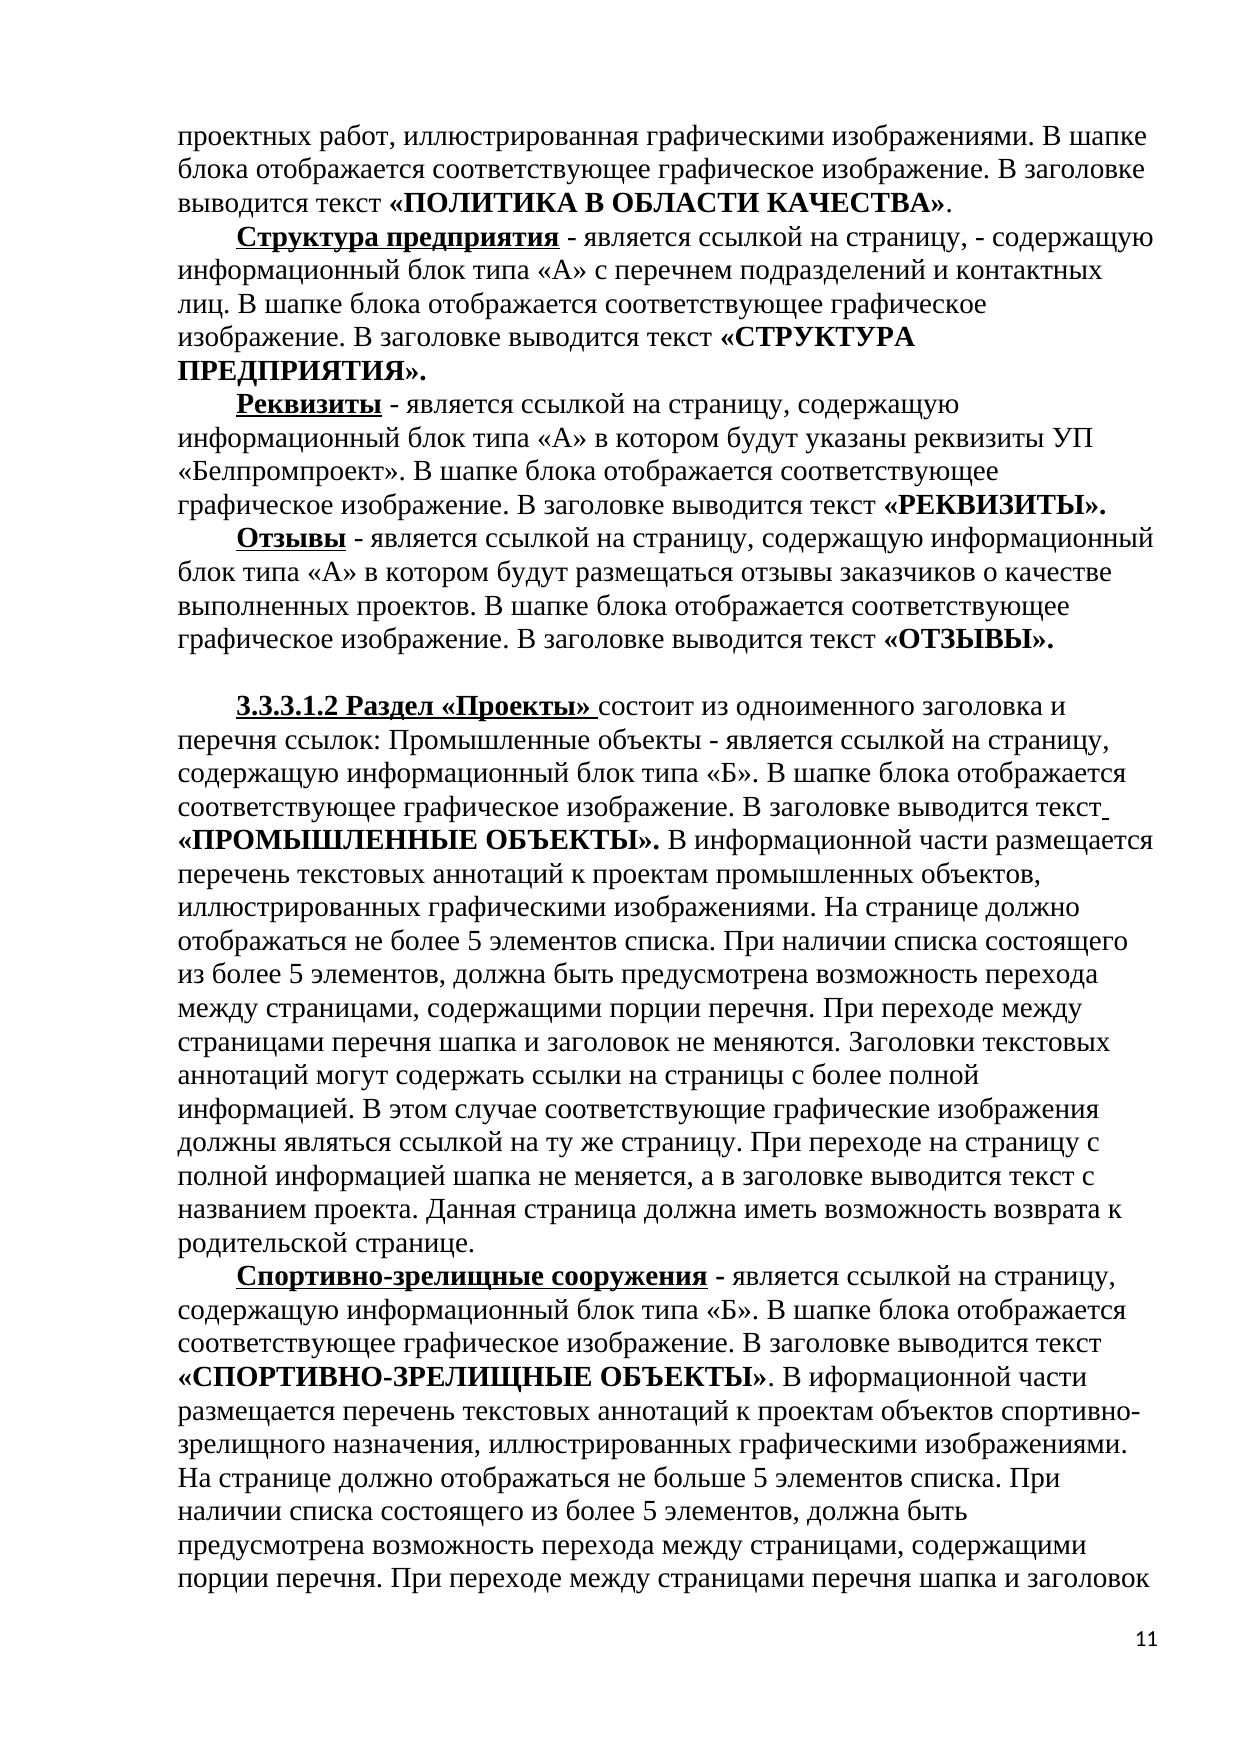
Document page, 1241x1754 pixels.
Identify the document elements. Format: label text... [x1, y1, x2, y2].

text Структура предприятия - является ссылкой на страницу, - содержащую информационный блок типа «А» с перечнем подразделений и контактных лиц. В шапке блока отображается соответствующее графическое изображение. В заголовке выводится текст «СТРУКТУРА ПРЕДПРИЯТИЯ». [177, 219, 1158, 386]
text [177, 1258, 1158, 1594]
text Реквизиты - является ссылкой на страницу, содержащую информационный блок типа «А» в котором будут указаны реквизиты УП «Белпромпроект». В шапке блока отображается соответствующее графическое изображение. В заголовке выводится текст «РЕКВИЗИТЫ». [177, 386, 1158, 521]
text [177, 118, 1158, 219]
text Отзывы - является ссылкой на страницу, содержащую информационный блок типа «А» в котором будут размещаться отзывы заказчиков о качестве выполненных проектов. В шапке блока отображается соответствующее графическое изображение. В заголовке выводится текст «ОТЗЫВЫ». [177, 521, 1158, 655]
text 3.3.3.1.2 Раздел «Проекты» состоит из одноименного заголовка и перечня ссылок: Промышленные объекты - является ссылкой на страницу, содержащую информационный блок типа «Б». В шапке блока отображается соответствующее графическое изображение. В заголовке выводится текст «ПРОМЫШЛЕННЫЕ ОБЪЕКТЫ». В информационной части размещается перечень текстовых аннотаций к проектам промышленных объектов, иллюстрированных графическими изображениями. На странице должно отображаться не более 5 элементов списка. При наличии списка состоящего из более 5 элементов, должна быть предусмотрена возможность перехода между страницами, содержащими порции перечня. При переходе между страницами перечня шапка и заголовок не меняются. Заголовки текстовых аннотаций могут содержать ссылки на страницы с более полной информацией. В этом случае соответствующие графические изображения должны являться ссылкой на ту же страницу. При переходе на страницу с полной информацией шапка не меняется, а в заголовке выводится текст с названием проекта. Данная страница должна иметь возможность возврата к родительской странице. [177, 688, 1158, 1258]
